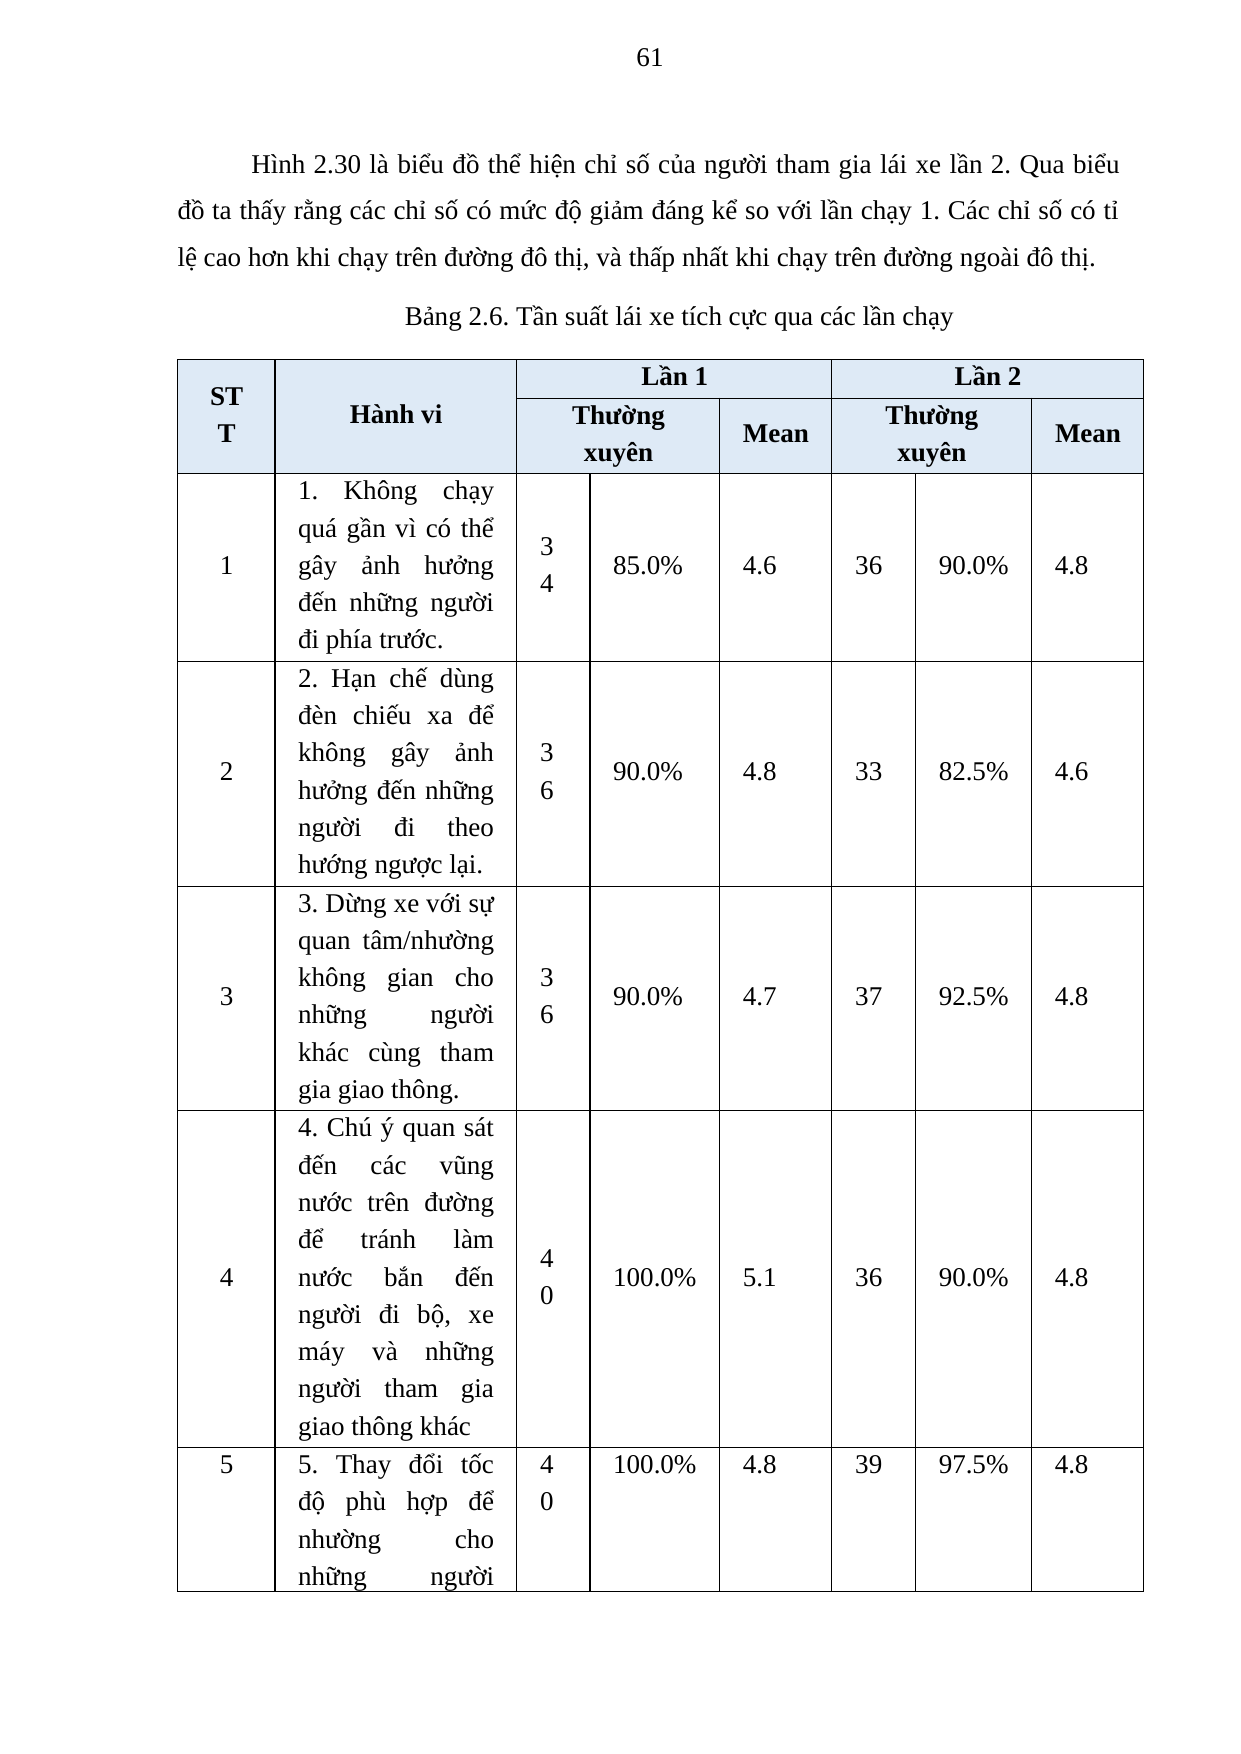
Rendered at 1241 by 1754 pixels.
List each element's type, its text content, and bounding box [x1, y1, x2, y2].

table_cell 4.8 [1032, 887, 1143, 1110]
table_header Hành vi [276, 360, 516, 473]
table_cell 4.6 [720, 474, 831, 661]
table_cell 85.0% [591, 474, 719, 661]
table_cell 90.0% [591, 887, 719, 1110]
table_cell 5.1 [720, 1111, 831, 1447]
table_cell 1. Không chạy quá gần vì có thể gây ảnh hưởng đến những người đi phía trước. [276, 474, 516, 661]
table_cell Thường xuyên [517, 399, 719, 473]
table_cell 39 [832, 1448, 915, 1591]
table_cell 36 [517, 887, 589, 1110]
table_cell 36 [517, 662, 589, 886]
table_cell Thường xuyên [832, 399, 1031, 473]
table_cell 4.8 [1032, 474, 1143, 661]
table_header Lần 1 [517, 360, 831, 398]
text Hình 2.30 là biểu đồ thể hiện chỉ số của người tham gia lái xe lần 2. Qua biểu đồ ta thấy rằng các chỉ số có mức độ giảm đáng kể so với lần chạy 1. Các chỉ số có tỉ lệ cao hơn khi chạy trên đường đô thị, và thấp nhất khi chạy trên đường ngoài đô thị. [177, 148, 1122, 272]
table_cell 33 [832, 662, 915, 886]
table_header STT [178, 360, 274, 473]
table_cell 90.0% [916, 1111, 1031, 1447]
table_cell 4.8 [720, 1448, 831, 1591]
table_cell 40 [517, 1448, 589, 1591]
table_cell Mean [1032, 399, 1143, 473]
table_cell 2 [178, 662, 274, 886]
table_cell 37 [832, 887, 915, 1110]
table_cell 2. Hạn chế dùng đèn chiếu xa để không gây ảnh hưởng đến những người đi theo hướng ngược lại. [276, 662, 516, 886]
table_cell 36 [832, 1111, 915, 1447]
table_cell 4. Chú ý quan sát đến các vũng nước trên đường để tránh làm nước bắn đến người đi bộ, xe máy và những người tham gia giao thông khác [276, 1111, 516, 1447]
table_cell 100.0% [591, 1448, 719, 1591]
table_cell 1 [178, 474, 274, 661]
table_cell 34 [517, 474, 589, 661]
table_cell 92.5% [916, 887, 1031, 1110]
table_cell Mean [720, 399, 831, 473]
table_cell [276, 1448, 516, 1591]
table_cell 4.8 [720, 662, 831, 886]
table_cell 36 [832, 474, 915, 661]
table_cell 4.8 [1032, 1448, 1143, 1591]
table_header Lần 2 [832, 360, 1143, 398]
table_cell 3 [178, 887, 274, 1110]
table_cell 90.0% [916, 474, 1031, 661]
table_cell 4.7 [720, 887, 831, 1110]
table_cell 90.0% [591, 662, 719, 886]
table_cell 40 [517, 1111, 589, 1447]
table_cell 82.5% [916, 662, 1031, 886]
table_cell 5 [178, 1448, 274, 1591]
table_cell 3. Dừng xe với sự quan tâm/nhường không gian cho những người khác cùng tham gia giao thông. [276, 887, 516, 1110]
table_cell 4.6 [1032, 662, 1143, 886]
table_cell 4 [178, 1111, 274, 1447]
table_cell 97.5% [916, 1448, 1031, 1591]
table_cell 100.0% [591, 1111, 719, 1447]
table_cell 4.8 [1032, 1111, 1143, 1447]
